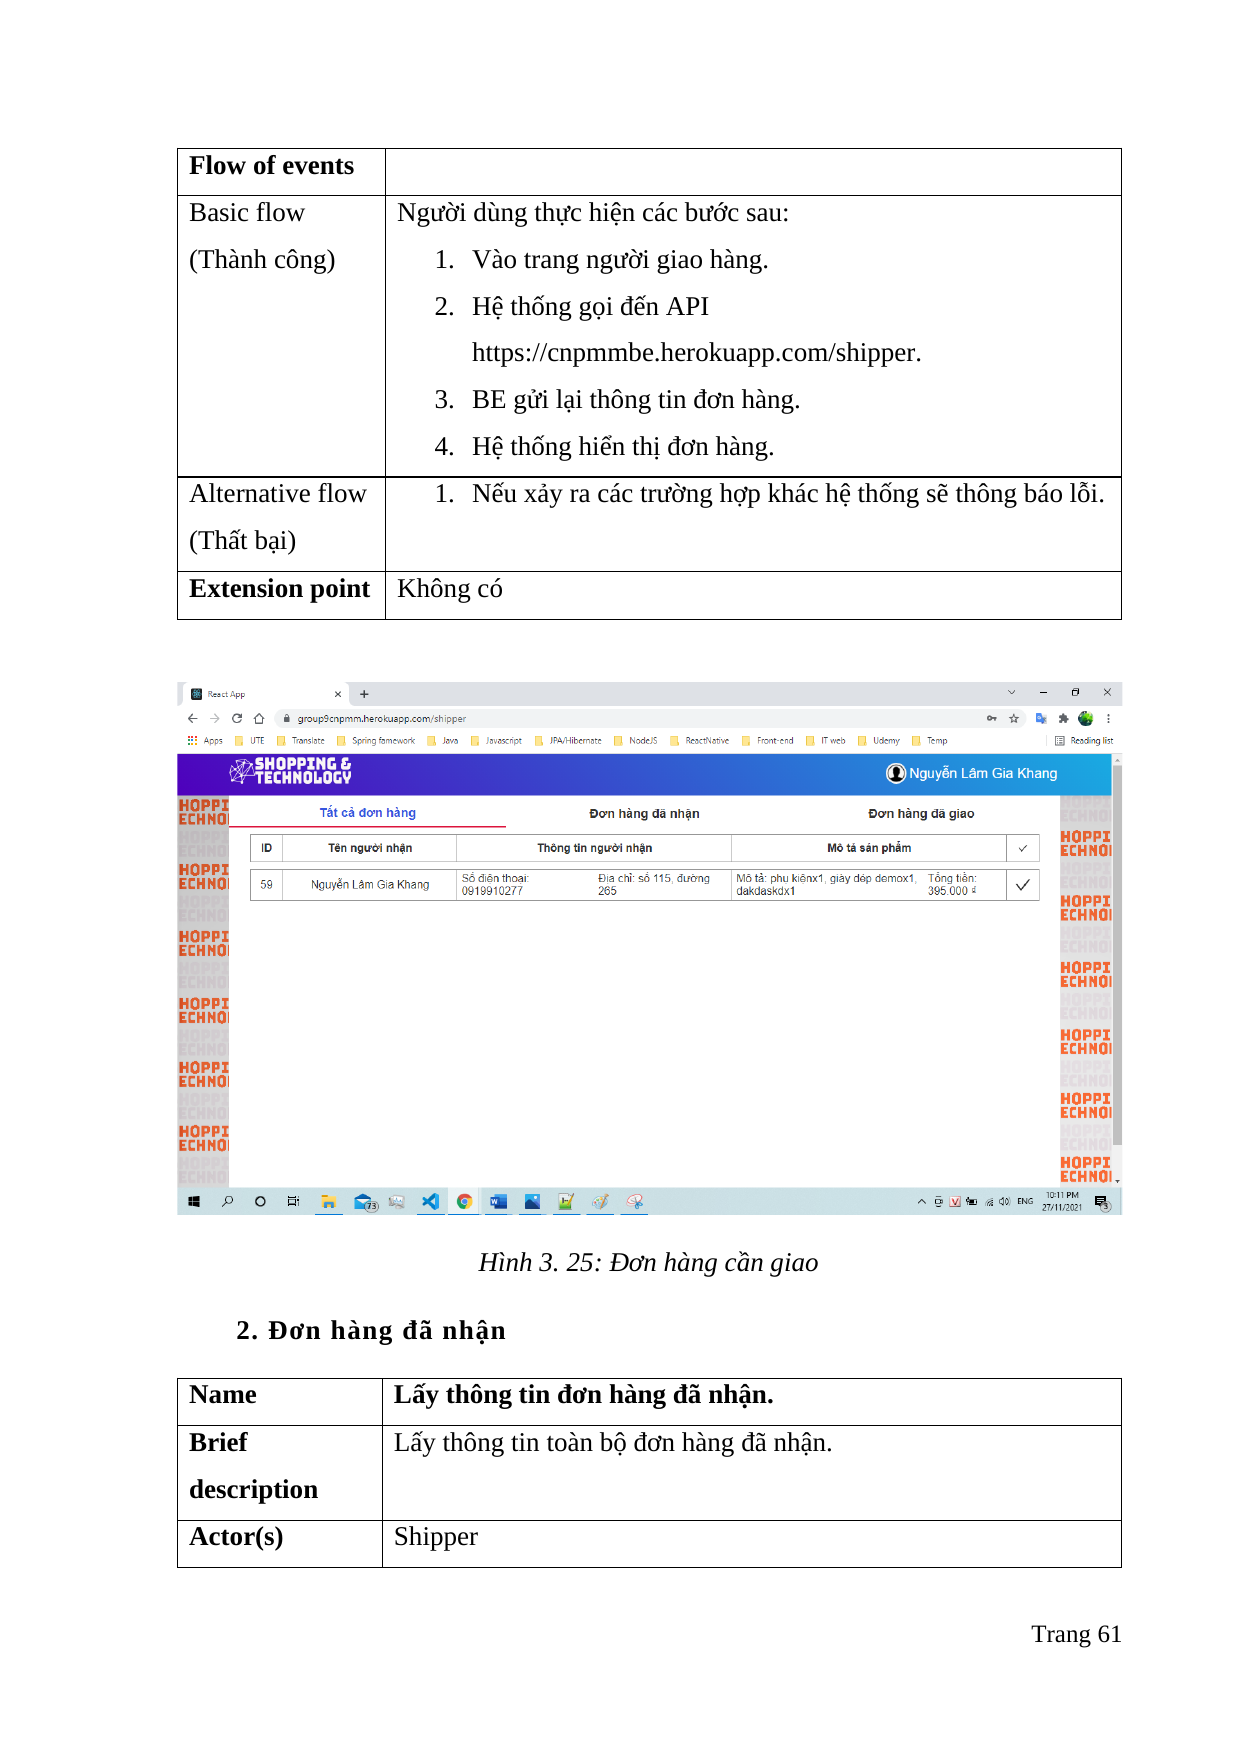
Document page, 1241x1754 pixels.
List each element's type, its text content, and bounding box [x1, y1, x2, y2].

table_cell Lấy thông tin toàn bộ đơn hàng đã nhận. [383, 1426, 1121, 1519]
table_cell Alternative flow (Thất bại) [178, 478, 385, 571]
table_cell Người dùng thực hiện các bước sau: Vào trang người giao hàng. Hệ thống gọi đến API https://cnpmmbe.herokuapp.com/shipper. BE gửi lại thông tin đơn hàng. Hệ thống hiển thị đơn hàng. [386, 196, 1121, 476]
text Hình 3. 25: Đơn hàng cần giao [177, 1247, 1122, 1278]
table_cell Extension point [178, 572, 385, 618]
table_cell Brief description [178, 1426, 382, 1519]
table_cell Nếu xảy ra các trường hợp khác hệ thống sẽ thông báo lỗi. [386, 478, 1121, 571]
table_cell Không có [386, 572, 1121, 618]
table_cell [386, 149, 1121, 195]
table_cell Basic flow (Thành công) [178, 196, 385, 476]
table_header Lấy thông tin đơn hàng đã nhận. [383, 1379, 1121, 1425]
subtitle 2. Đơn hàng đã nhận [236, 1314, 1122, 1345]
table_header Name [178, 1379, 382, 1425]
table_cell Flow of events [178, 149, 385, 195]
table_cell Shipper [383, 1521, 1121, 1567]
picture [177, 682, 1123, 1215]
table_cell Actor(s) [178, 1521, 382, 1567]
